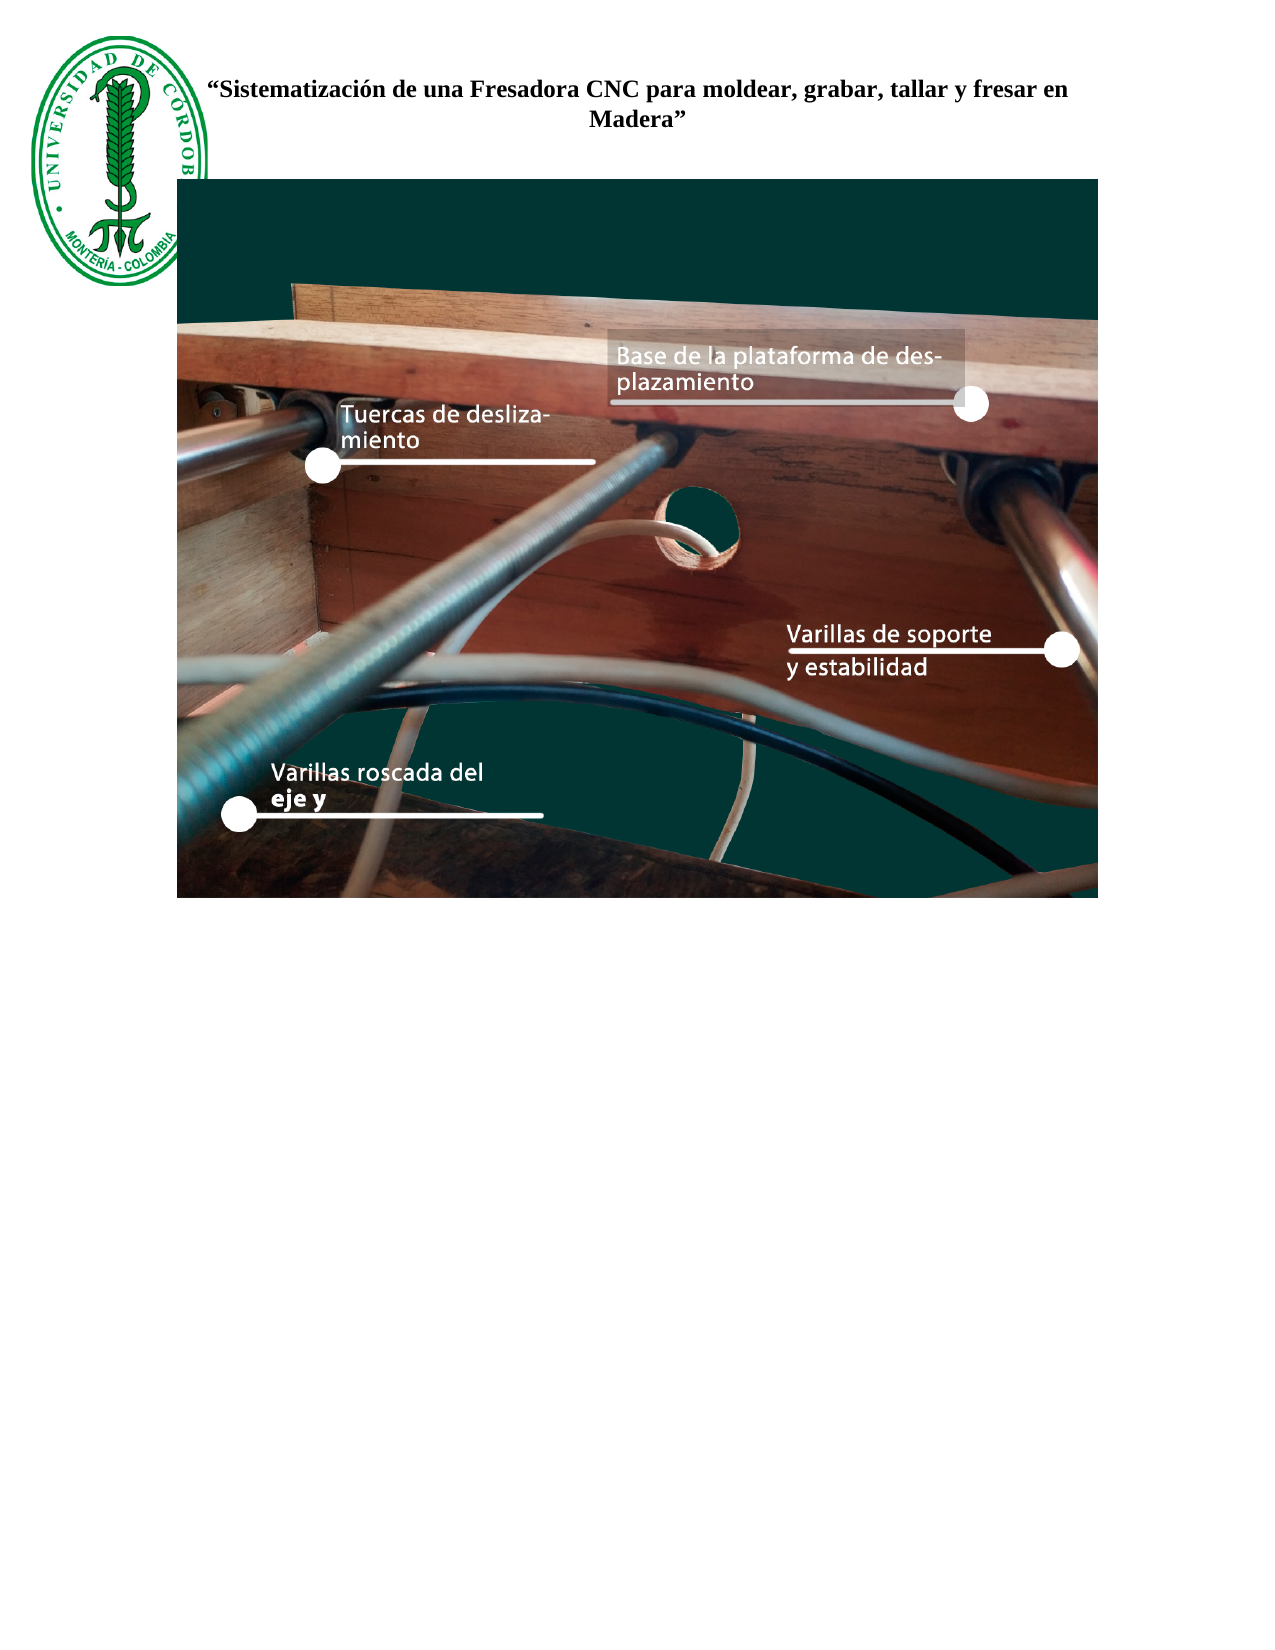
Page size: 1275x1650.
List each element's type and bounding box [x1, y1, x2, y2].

picture [31, 36, 1098, 898]
